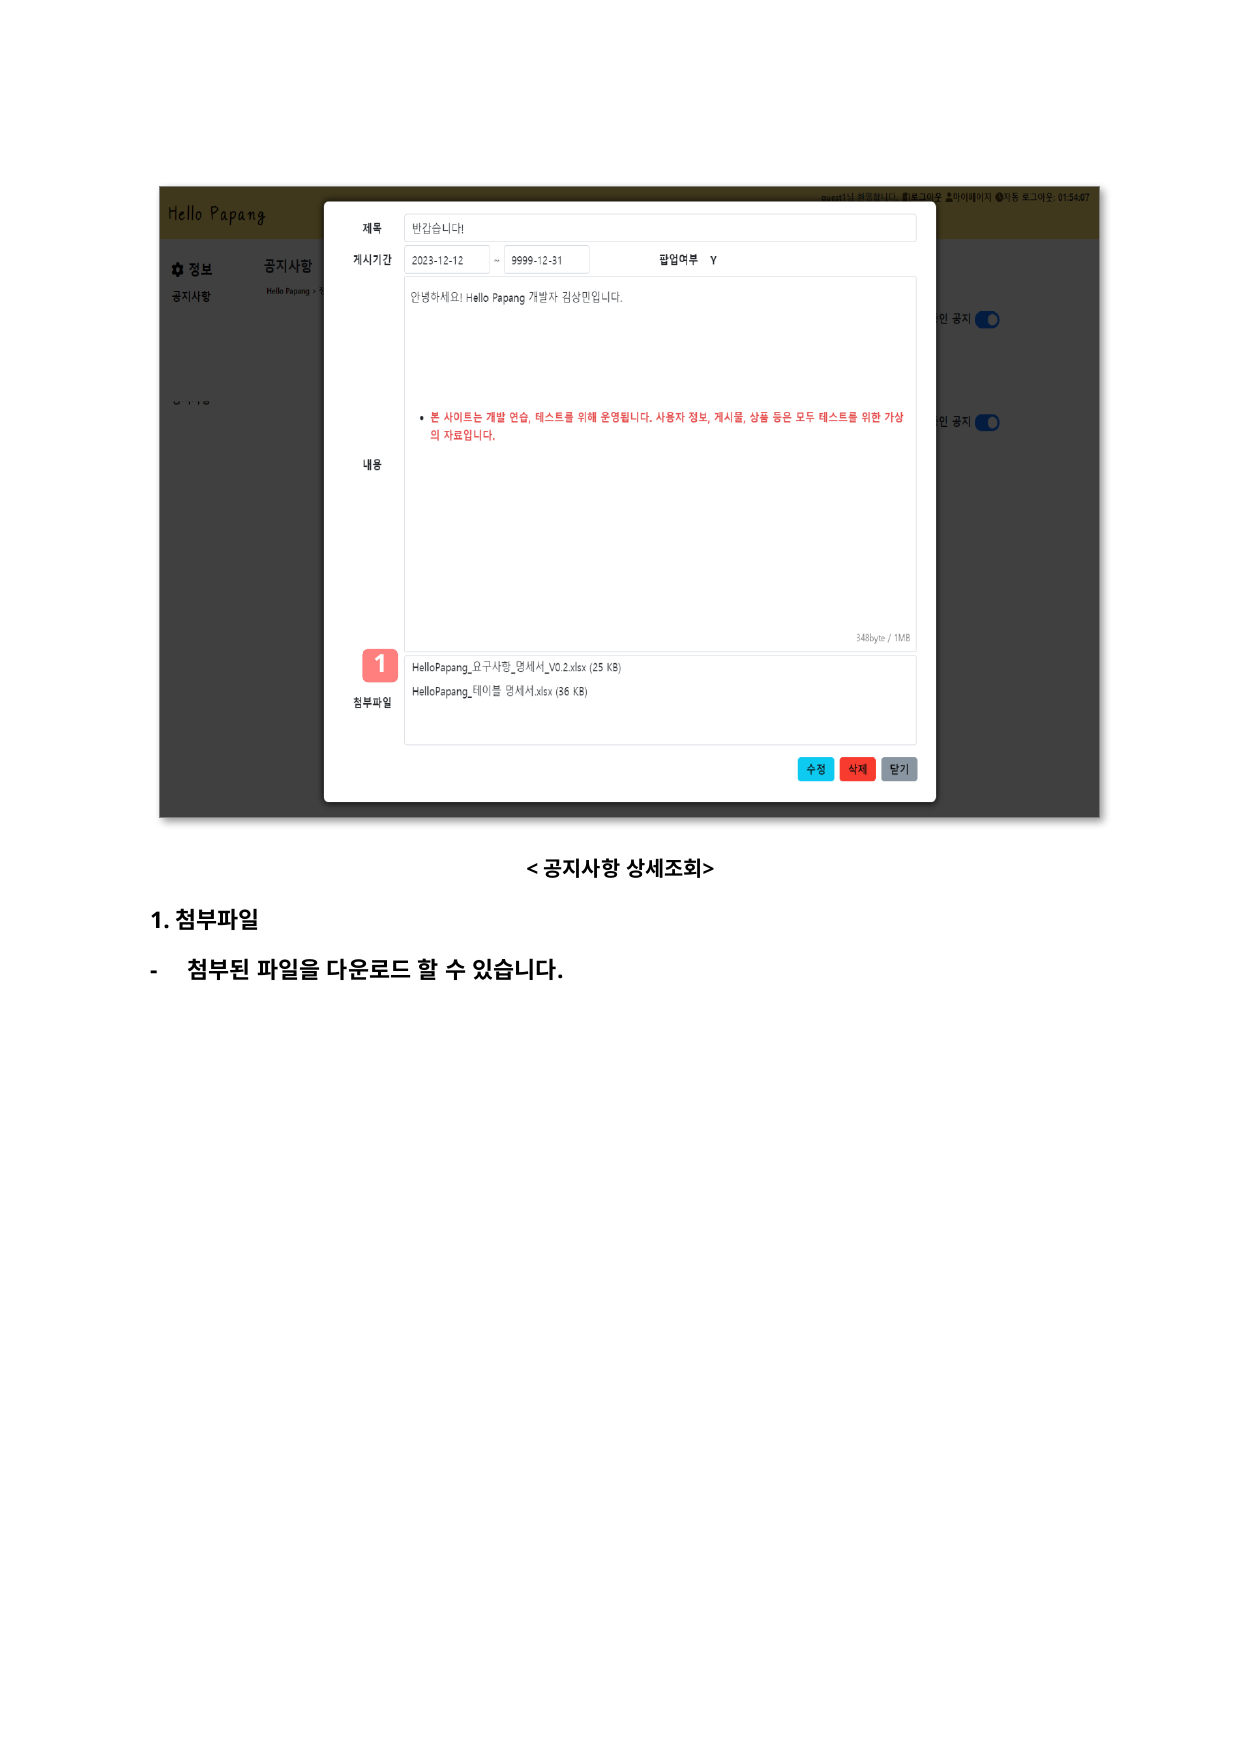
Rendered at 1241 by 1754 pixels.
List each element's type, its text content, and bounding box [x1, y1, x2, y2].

picture [160, 187, 1099, 817]
text 1. 첨부파일 [150, 902, 1090, 935]
text < 공지사항 상세조회> [150, 852, 1090, 883]
list 첨부된 파일을 다운로드 할 수 있습니다. [150, 952, 1090, 985]
